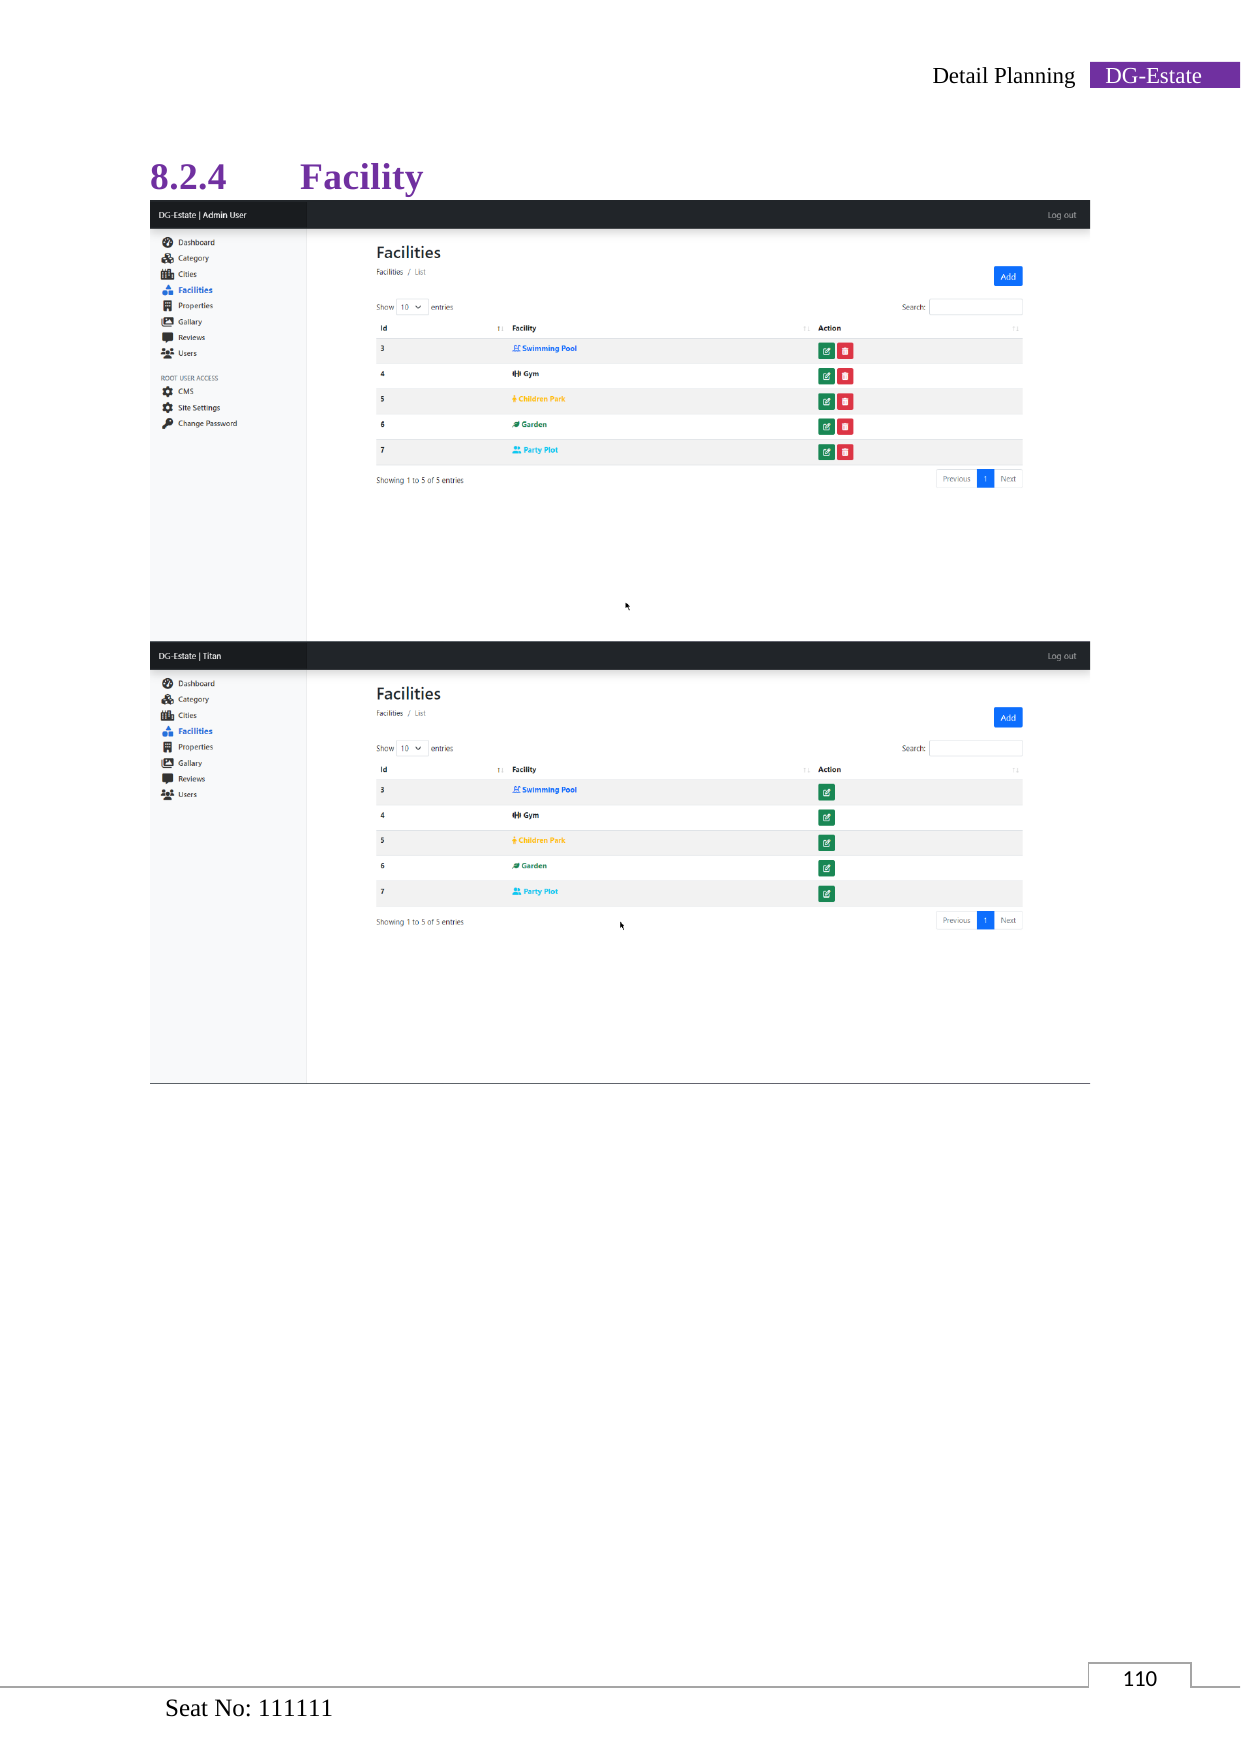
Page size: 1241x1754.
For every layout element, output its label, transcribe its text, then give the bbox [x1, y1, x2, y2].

subtitle Facility [150, 154, 1090, 197]
picture [150, 200, 1091, 1084]
